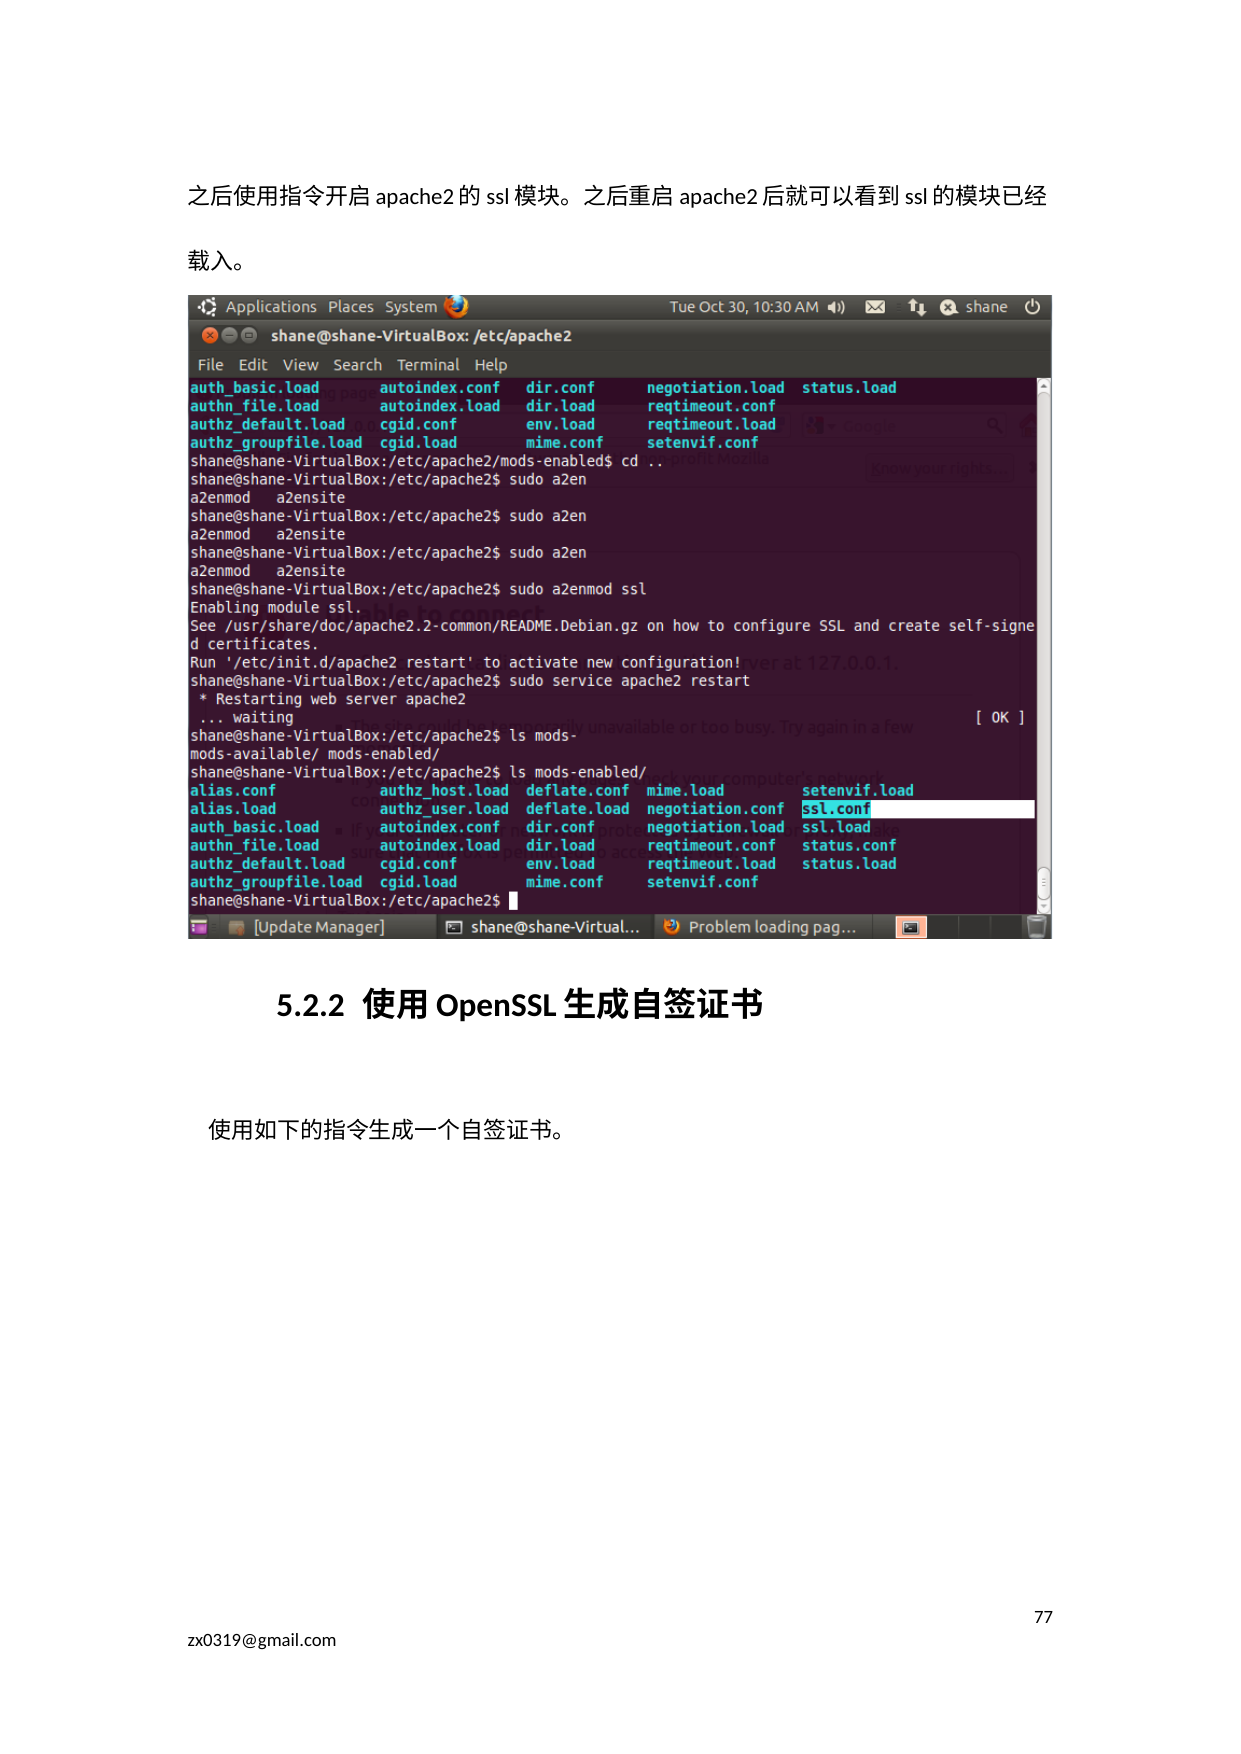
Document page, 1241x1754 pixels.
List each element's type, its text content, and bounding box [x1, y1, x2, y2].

text 之后使用指令开启apache2的ssl模块。之后重启apache2后就可以看到ssl的模块已经载入。 [187, 162, 1053, 292]
text 使用如下的指令生成一个自签证书。 [187, 1096, 1053, 1161]
picture [187, 295, 1053, 939]
subtitle 使用OpenSSL生成自签证书 [276, 969, 1053, 1034]
